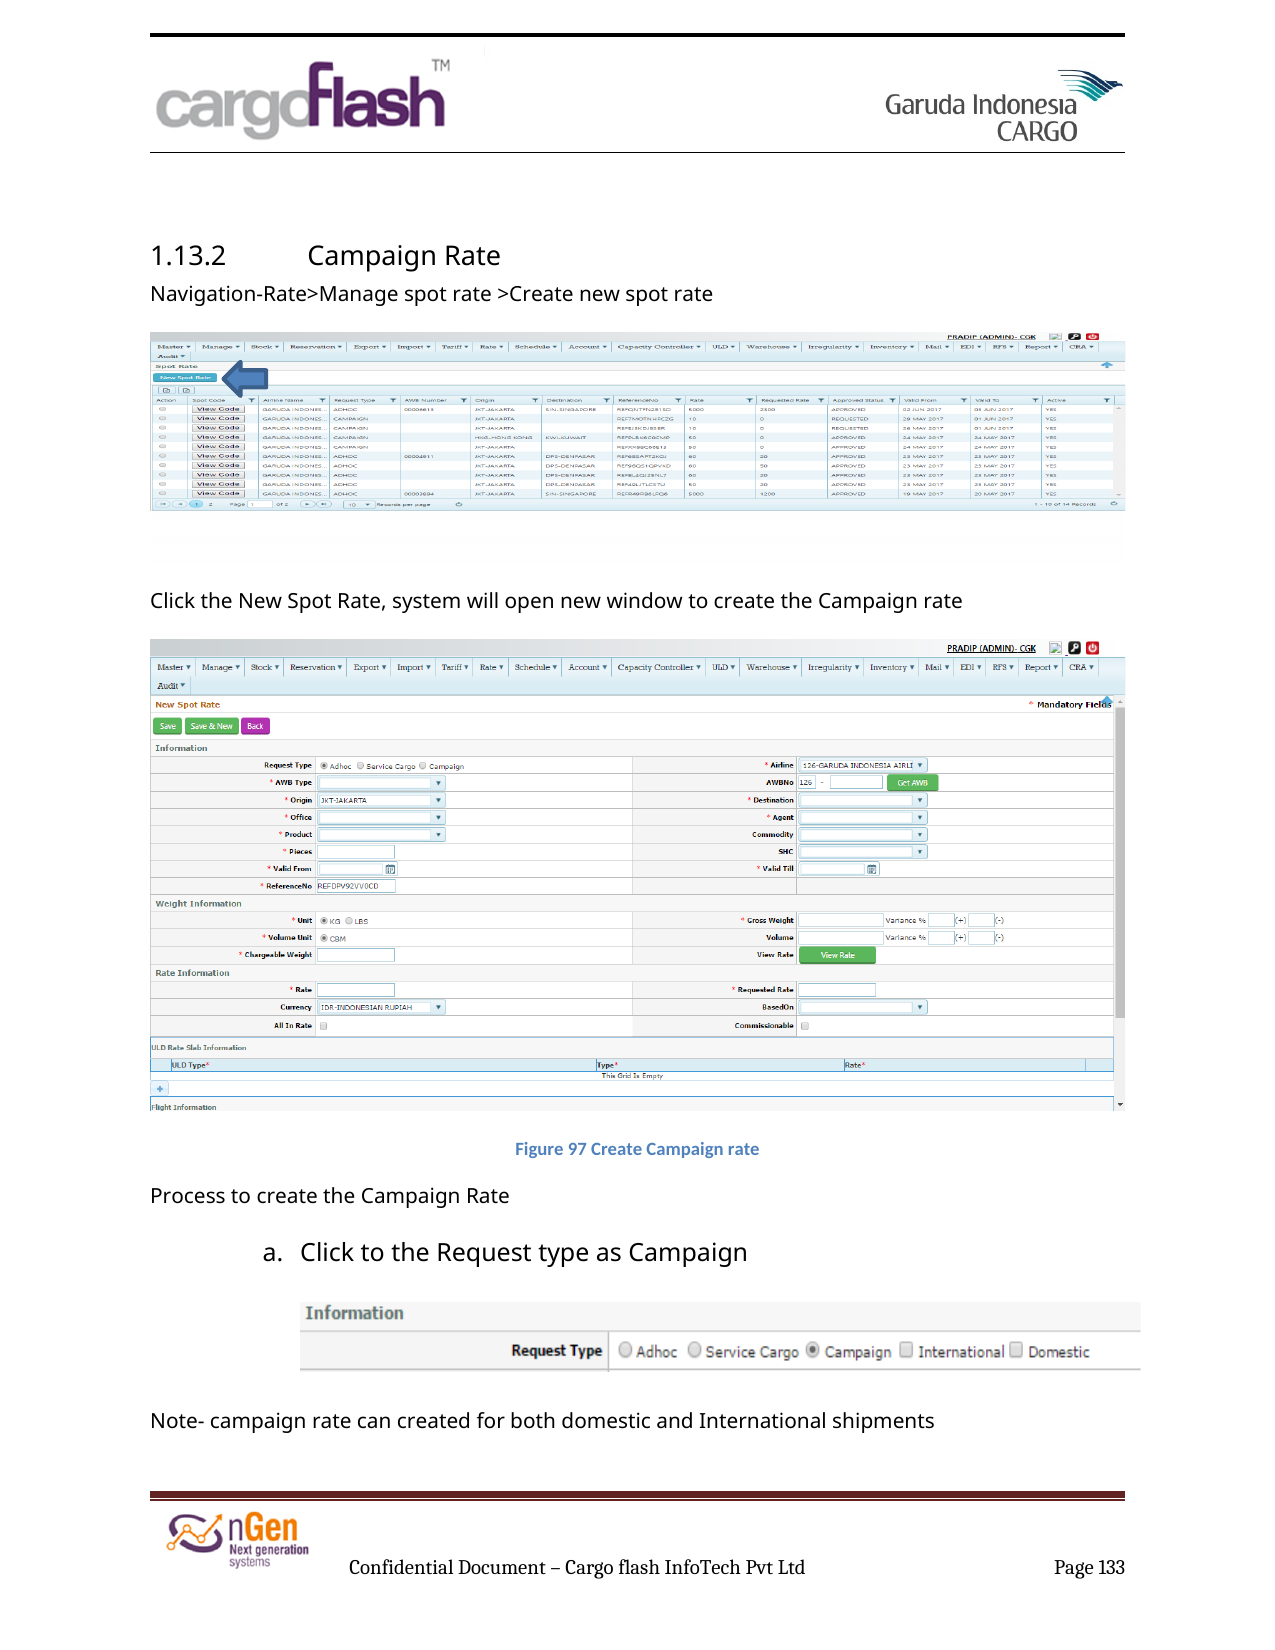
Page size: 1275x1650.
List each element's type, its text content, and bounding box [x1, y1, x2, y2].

picture [881, 59, 1127, 148]
picture [150, 332, 1125, 562]
picture [300, 1302, 1141, 1372]
picture [150, 639, 1125, 1113]
text Click the New Spot Rate, system will open new window to create the Campaign rate [150, 586, 1125, 615]
text Navigation-Rate>Manage spot rate >Create new spot rate [150, 279, 1125, 308]
subtitle Campaign Rate [150, 236, 1125, 273]
text Process to create the Campaign Rate [150, 1181, 1125, 1209]
picture [150, 1502, 327, 1575]
text Note- campaign rate can created for both domestic and International shipments [150, 1406, 1125, 1434]
picture [103, 6, 525, 152]
list Click to the Request type as Campaign [262, 1234, 1125, 1268]
